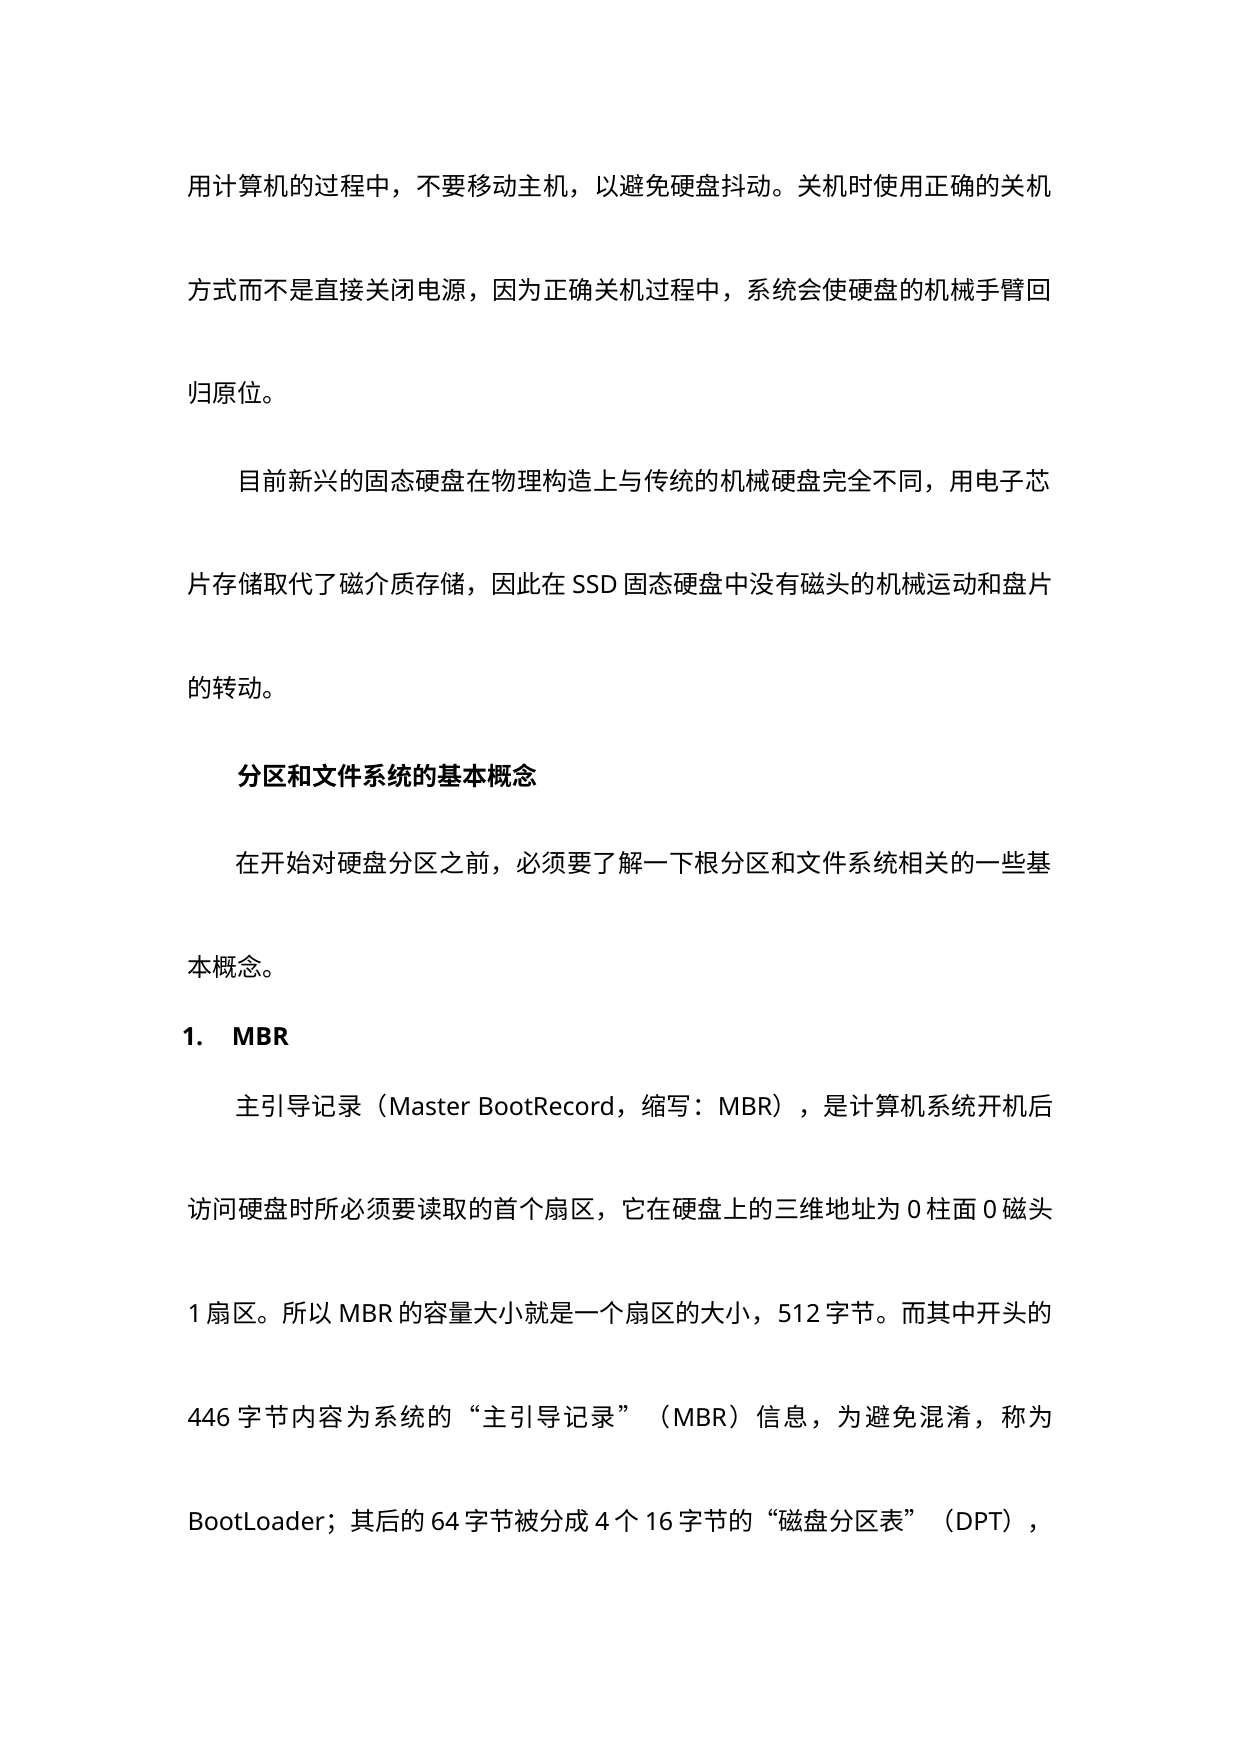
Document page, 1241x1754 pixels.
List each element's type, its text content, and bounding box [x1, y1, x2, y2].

text 在开始对硬盘分区之前，必须要了解一下根分区和文件系统相关的一些基本概念。 [187, 827, 1053, 1000]
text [187, 1069, 1053, 1554]
text 分区和文件系统的基本概念 [187, 739, 1053, 809]
text 目前新兴的固态硬盘在物理构造上与传统的机械硬盘完全不同，用电子芯片存储取代了磁介质存储，因此在SSD固态硬盘中没有磁头的机械运动和盘片的转动。 [187, 445, 1053, 721]
list MBR [182, 1018, 1053, 1052]
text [187, 150, 1053, 427]
